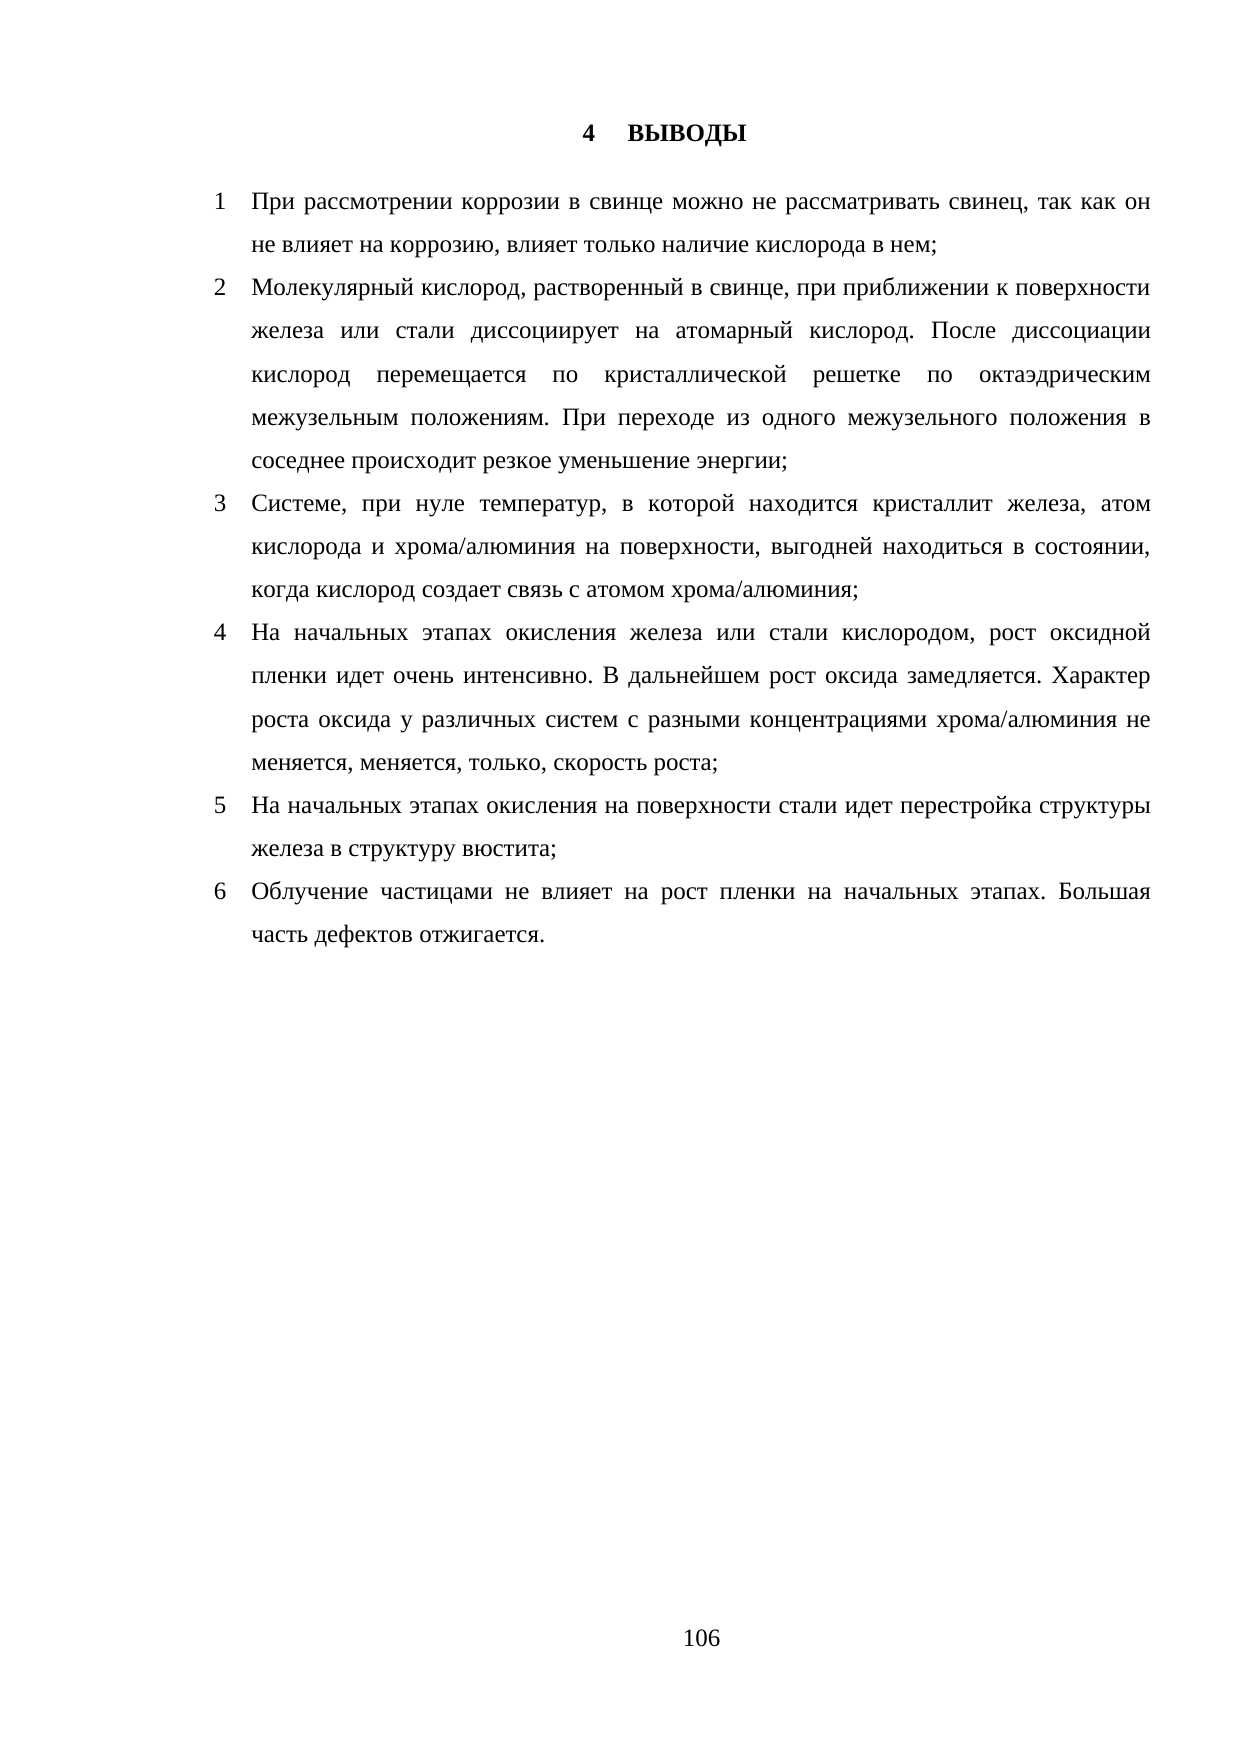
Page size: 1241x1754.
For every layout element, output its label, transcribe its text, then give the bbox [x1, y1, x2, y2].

list Системе, при нуле температур, в которой находится кристаллит железа, атом кислорода и хрома/алюминия на поверхности, выгодней находиться в состоянии, когда кислород создает связь с атомом хрома/алюминия; [213, 488, 1152, 603]
list На начальных этапах окисления на поверхности стали идет перестройка структуры железа в структуру вюстита; [213, 790, 1152, 862]
list На начальных этапах окисления железа или стали кислородом, рост оксидной пленки идет очень интенсивно. В дальнейшем рост оксида замедляется. Характер роста оксида у различных систем с разными концентрациями хрома/алюминия не меняется, меняется, только, скорость роста; [213, 617, 1152, 776]
list При рассмотрении коррозии в свинце можно не рассматривать свинец, так как он не влияет на коррозию, влияет только наличие кислорода в нем; [213, 186, 1152, 258]
subtitle Выводы [177, 118, 1152, 147]
list Облучение частицами не влияет на рост пленки на начальных этапах. Большая часть дефектов отжигается. [213, 876, 1152, 948]
list Молекулярный кислород, растворенный в свинце, при приближении к поверхности железа или стали диссоциирует на атомарный кислород. После диссоциации кислород перемещается по кристаллической решетке по октаэдрическим межузельным положениям. При переходе из одного межузельного положения в соседнее происходит резкое уменьшение энергии; [213, 272, 1152, 474]
